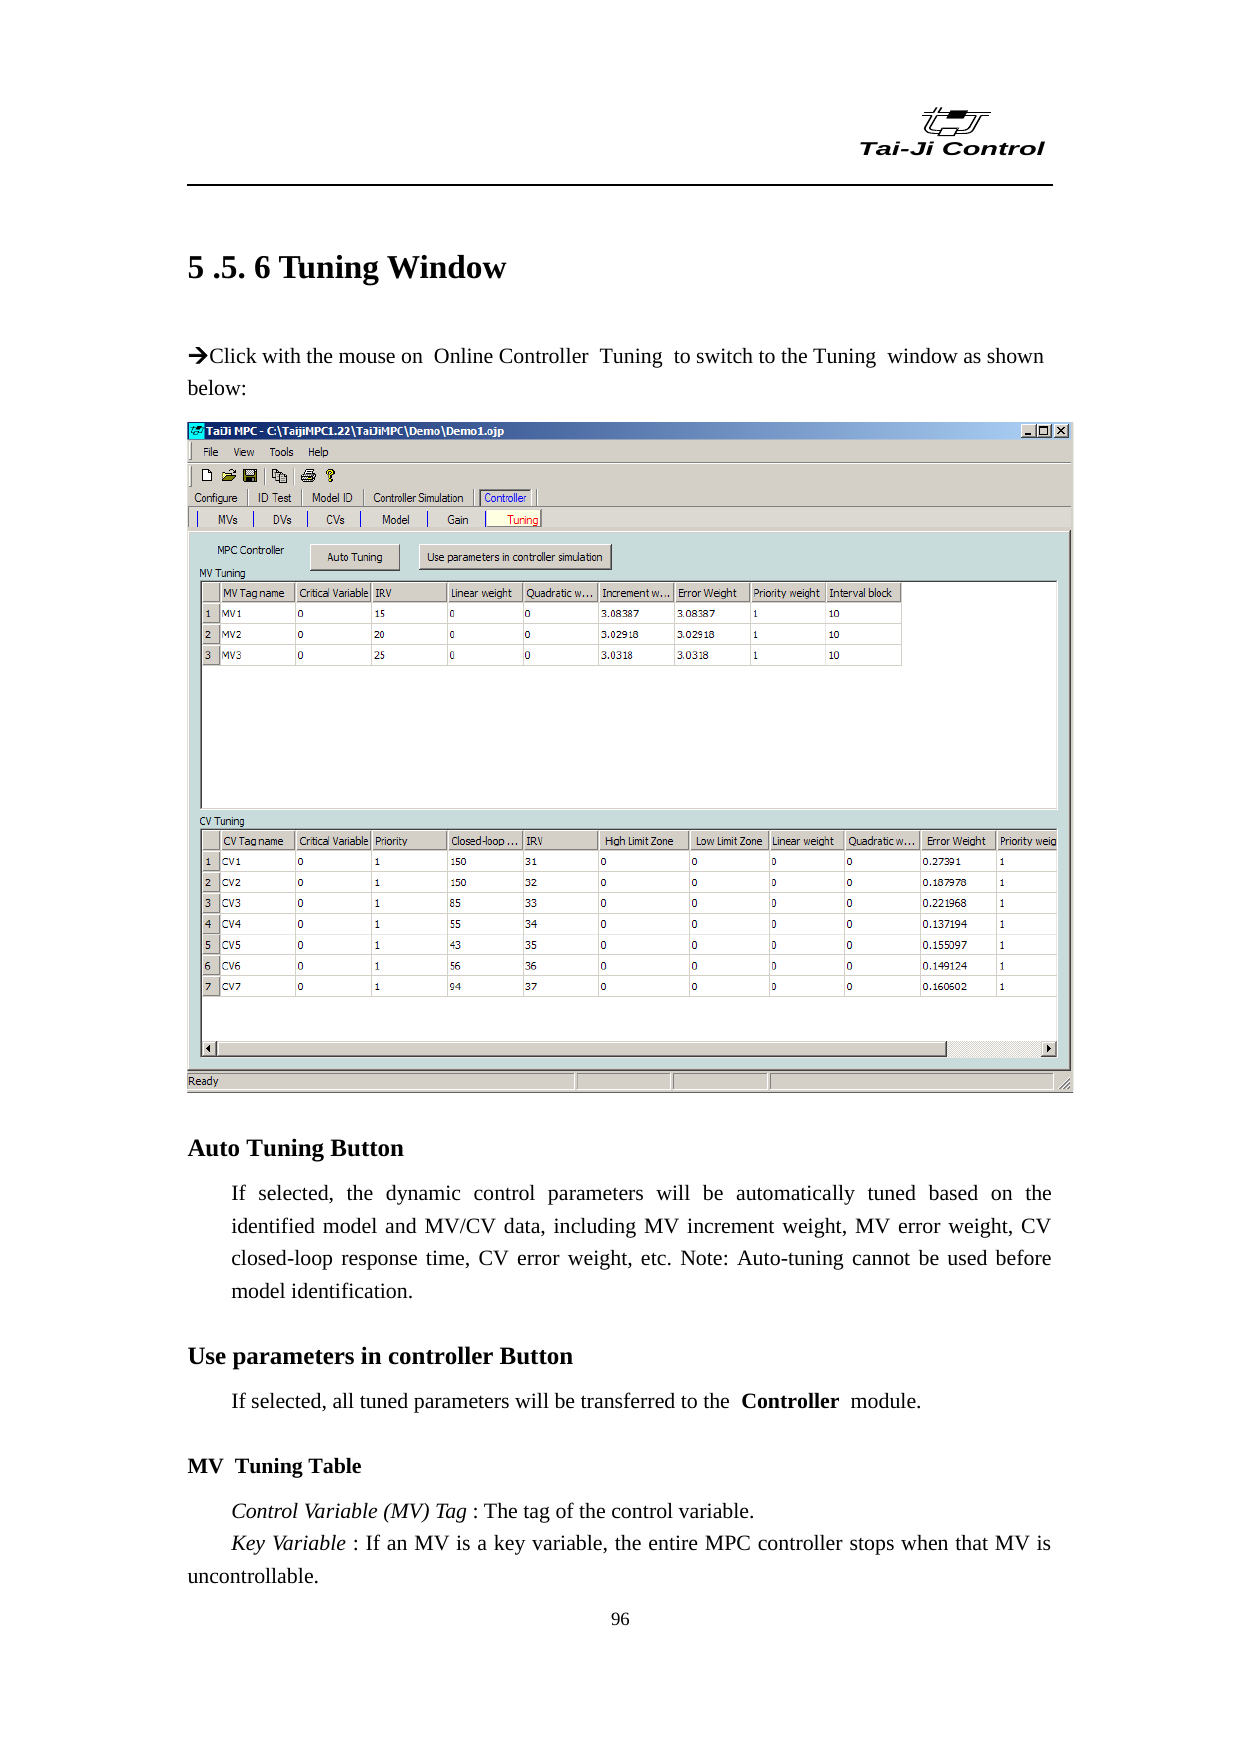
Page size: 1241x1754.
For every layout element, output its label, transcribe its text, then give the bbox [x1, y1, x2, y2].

text If selected, all tuned parameters will be transferred to the Controller module. [187, 1384, 1053, 1417]
text Control Variable (MV) Tag : The tag of the control variable. [187, 1494, 1053, 1527]
text MV Tuning Table [187, 1449, 1053, 1482]
text If selected, the dynamic control parameters will be automatically tuned based on the identified model and MV/CV data, including MV increment weight, MV error weight, CV closed-loop response time, CV error weight, etc. Note: Auto-tuning cannot be used before model identification. [231, 1177, 1053, 1307]
text Click with the mouse on Online Controller Tuning to switch to the Tuning window as shown below: [187, 339, 1053, 404]
text Use parameters in controller Button [187, 1339, 1053, 1372]
subtitle 5 .5. 6 Tuning Window [187, 234, 1053, 299]
text Auto Tuning Button [187, 1132, 1053, 1164]
picture [187, 422, 1074, 1093]
text Key Variable : If an MV is a key variable, the entire MPC controller stops when that MV is uncontrollable. [187, 1527, 1053, 1592]
